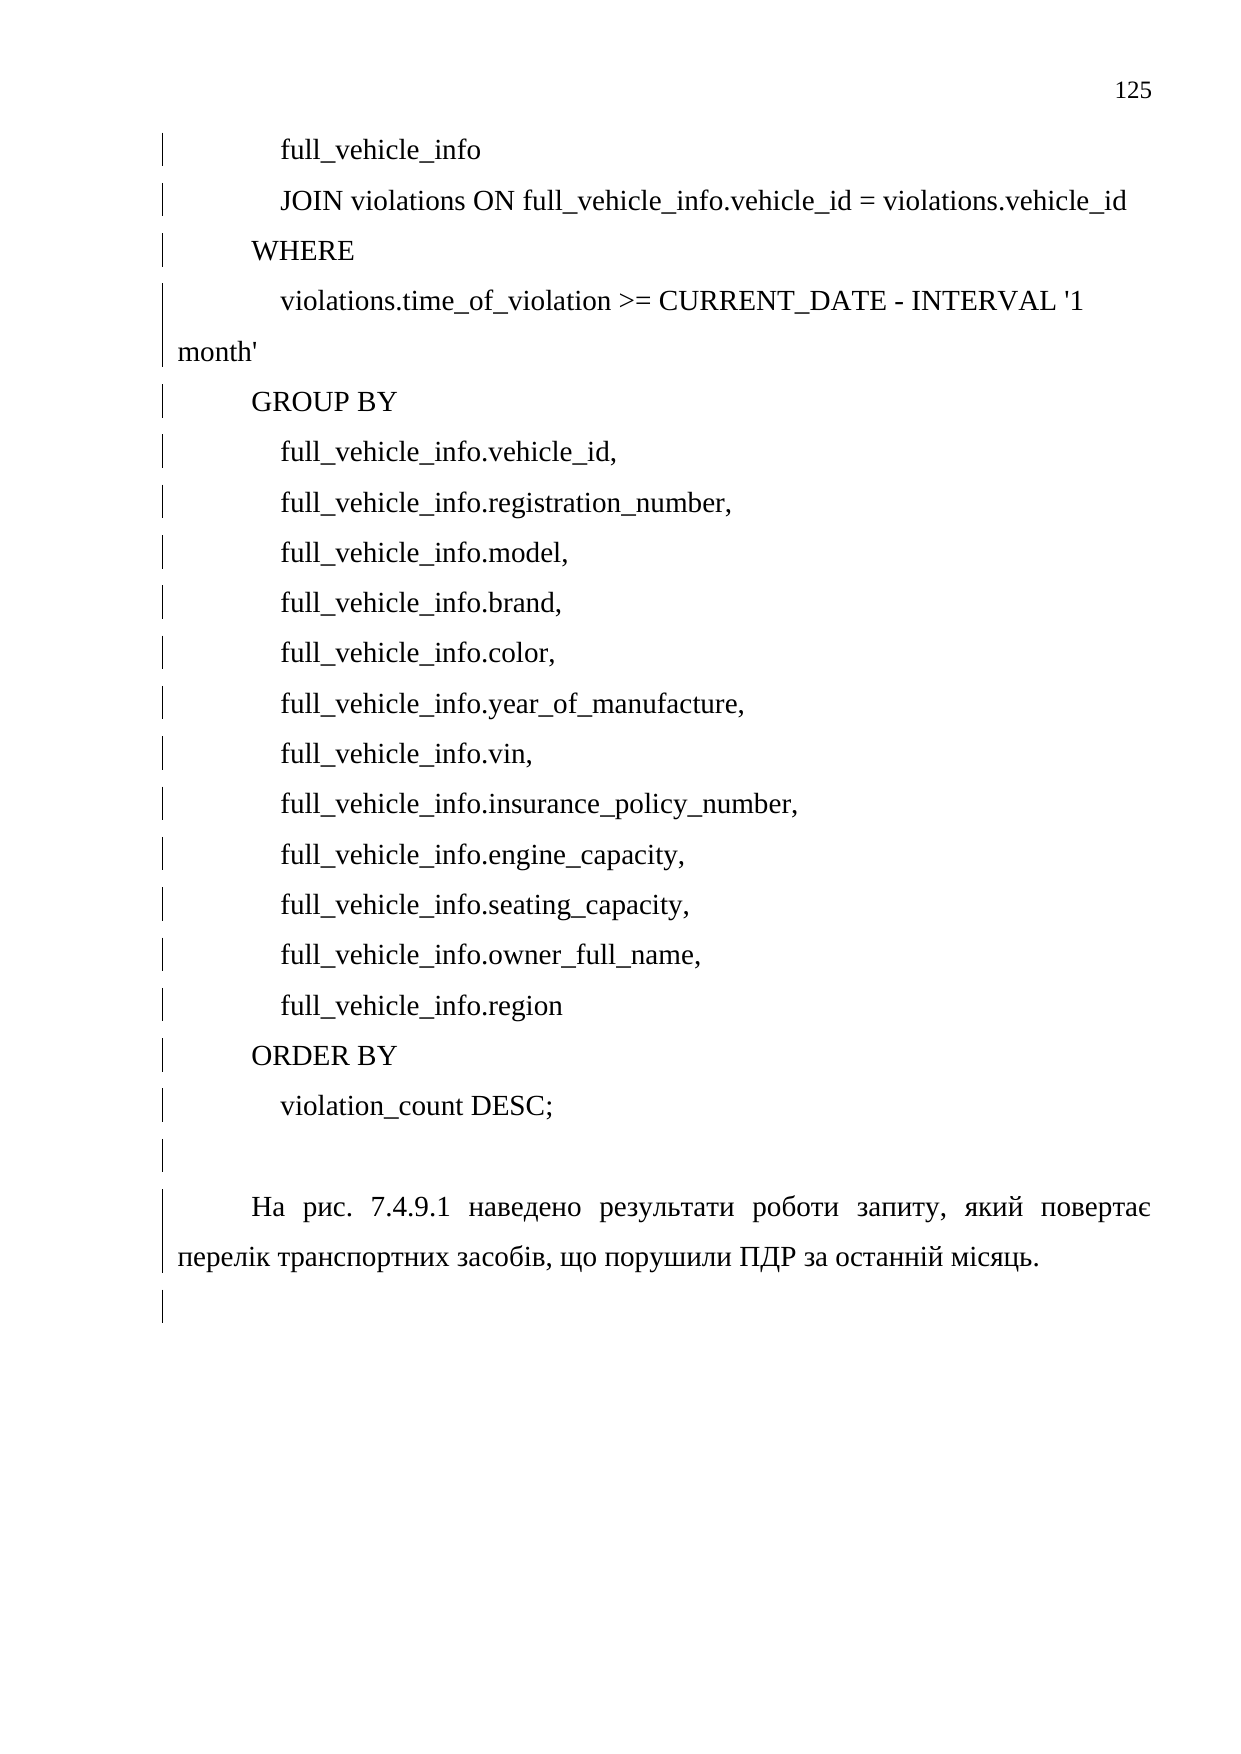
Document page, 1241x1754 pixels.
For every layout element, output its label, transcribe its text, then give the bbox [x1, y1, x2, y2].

text full_vehicle_info.insurance_policy_number, [177, 787, 1152, 820]
text full_vehicle_info.model, [177, 535, 1152, 568]
text full_vehicle_info.owner_full_name, [177, 937, 1152, 971]
text ORDER BY [177, 1038, 1152, 1072]
text full_vehicle_info.region [177, 988, 1152, 1021]
text full_vehicle_info.color, [177, 636, 1152, 669]
text full_vehicle_info.registration_number, [177, 485, 1152, 518]
text GROUP BY [177, 384, 1152, 418]
text full_vehicle_info.brand, [177, 585, 1152, 619]
text violations.time_of_violation >= CURRENT_DATE - INTERVAL '1 month' [177, 283, 1152, 367]
text full_vehicle_info.year_of_manufacture, [177, 686, 1152, 719]
text full_vehicle_info.vehicle_id, [177, 434, 1152, 468]
text JOIN violations ON full_vehicle_info.vehicle_id = violations.vehicle_id [177, 183, 1152, 216]
text WHERE [177, 233, 1152, 267]
text full_vehicle_info.seating_capacity, [177, 887, 1152, 921]
text full_vehicle_info.engine_capacity, [177, 837, 1152, 870]
text full_vehicle_info [177, 132, 1152, 166]
text full_vehicle_info.vin, [177, 736, 1152, 770]
text violation_count DESC; [177, 1088, 1152, 1122]
text На рис. 7.4.9.1 наведено результати роботи запиту, який повертає перелік транспортних засобів, що порушили ПДР за останній місяць. [177, 1189, 1152, 1273]
